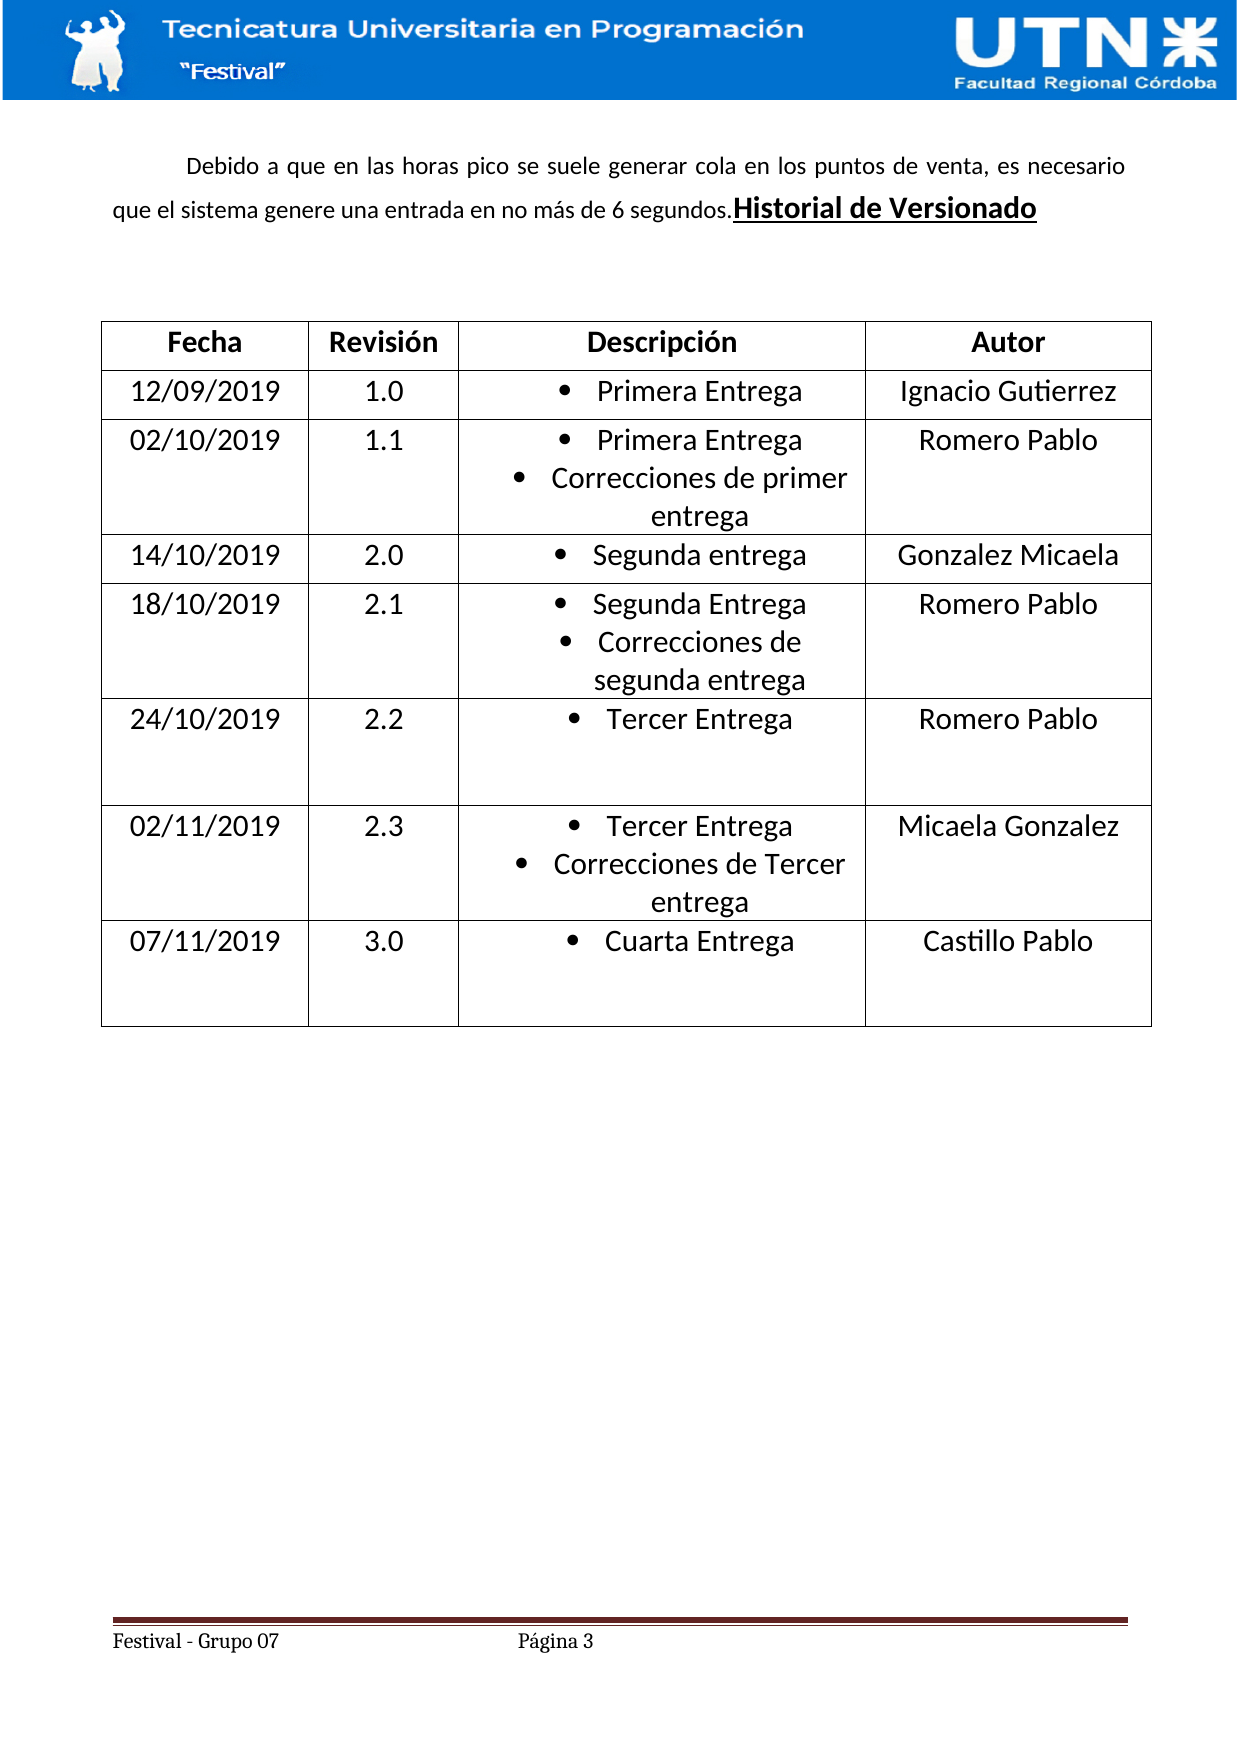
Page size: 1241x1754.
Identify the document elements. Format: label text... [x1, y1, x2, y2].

text Debido a que en las horas pico se suele generar cola en los puntos de venta, es necesario que el sistema genere una entrada en no más de 6 segundos.Historial de Versionado [112, 150, 1128, 226]
table_cell Primera Entrega [459, 371, 865, 419]
table_cell Segunda Entrega Correcciones de segunda entrega [459, 584, 865, 698]
table_header Autor [866, 322, 1151, 370]
table_cell 02/11/2019 [102, 806, 308, 920]
table_cell Tercer Entrega [459, 699, 865, 804]
table_cell Primera Entrega Correcciones de primer entrega [459, 420, 865, 534]
picture [2, 0, 1236, 100]
table_header Fecha [102, 322, 308, 370]
table_cell 2.3 [309, 806, 458, 920]
table_cell 2.0 [309, 535, 458, 583]
table_cell 2.2 [309, 699, 458, 804]
table_cell Romero Pablo [866, 699, 1151, 804]
table_cell 12/09/2019 [102, 371, 308, 419]
table_cell 14/10/2019 [102, 535, 308, 583]
table_cell Cuarta Entrega [459, 921, 865, 1026]
table_cell Gonzalez Micaela [866, 535, 1151, 583]
table_cell 02/10/2019 [102, 420, 308, 534]
table_cell Ignacio Gutierrez [866, 371, 1151, 419]
table_cell 2.1 [309, 584, 458, 698]
table_cell 24/10/2019 [102, 699, 308, 804]
table_cell 1.1 [309, 420, 458, 534]
table_cell Segunda entrega [459, 535, 865, 583]
table_cell 18/10/2019 [102, 584, 308, 698]
table_cell Romero Pablo [866, 584, 1151, 698]
table_cell 3.0 [309, 921, 458, 1026]
table_cell 1.0 [309, 371, 458, 419]
table_header Revisión [309, 322, 458, 370]
table_cell Micaela Gonzalez [866, 806, 1151, 920]
table_cell Romero Pablo [866, 420, 1151, 534]
table_cell Castillo Pablo [866, 921, 1151, 1026]
table_cell Tercer Entrega Correcciones de Tercer entrega [459, 806, 865, 920]
table_cell 07/11/2019 [102, 921, 308, 1026]
table_header Descripción [459, 322, 865, 370]
